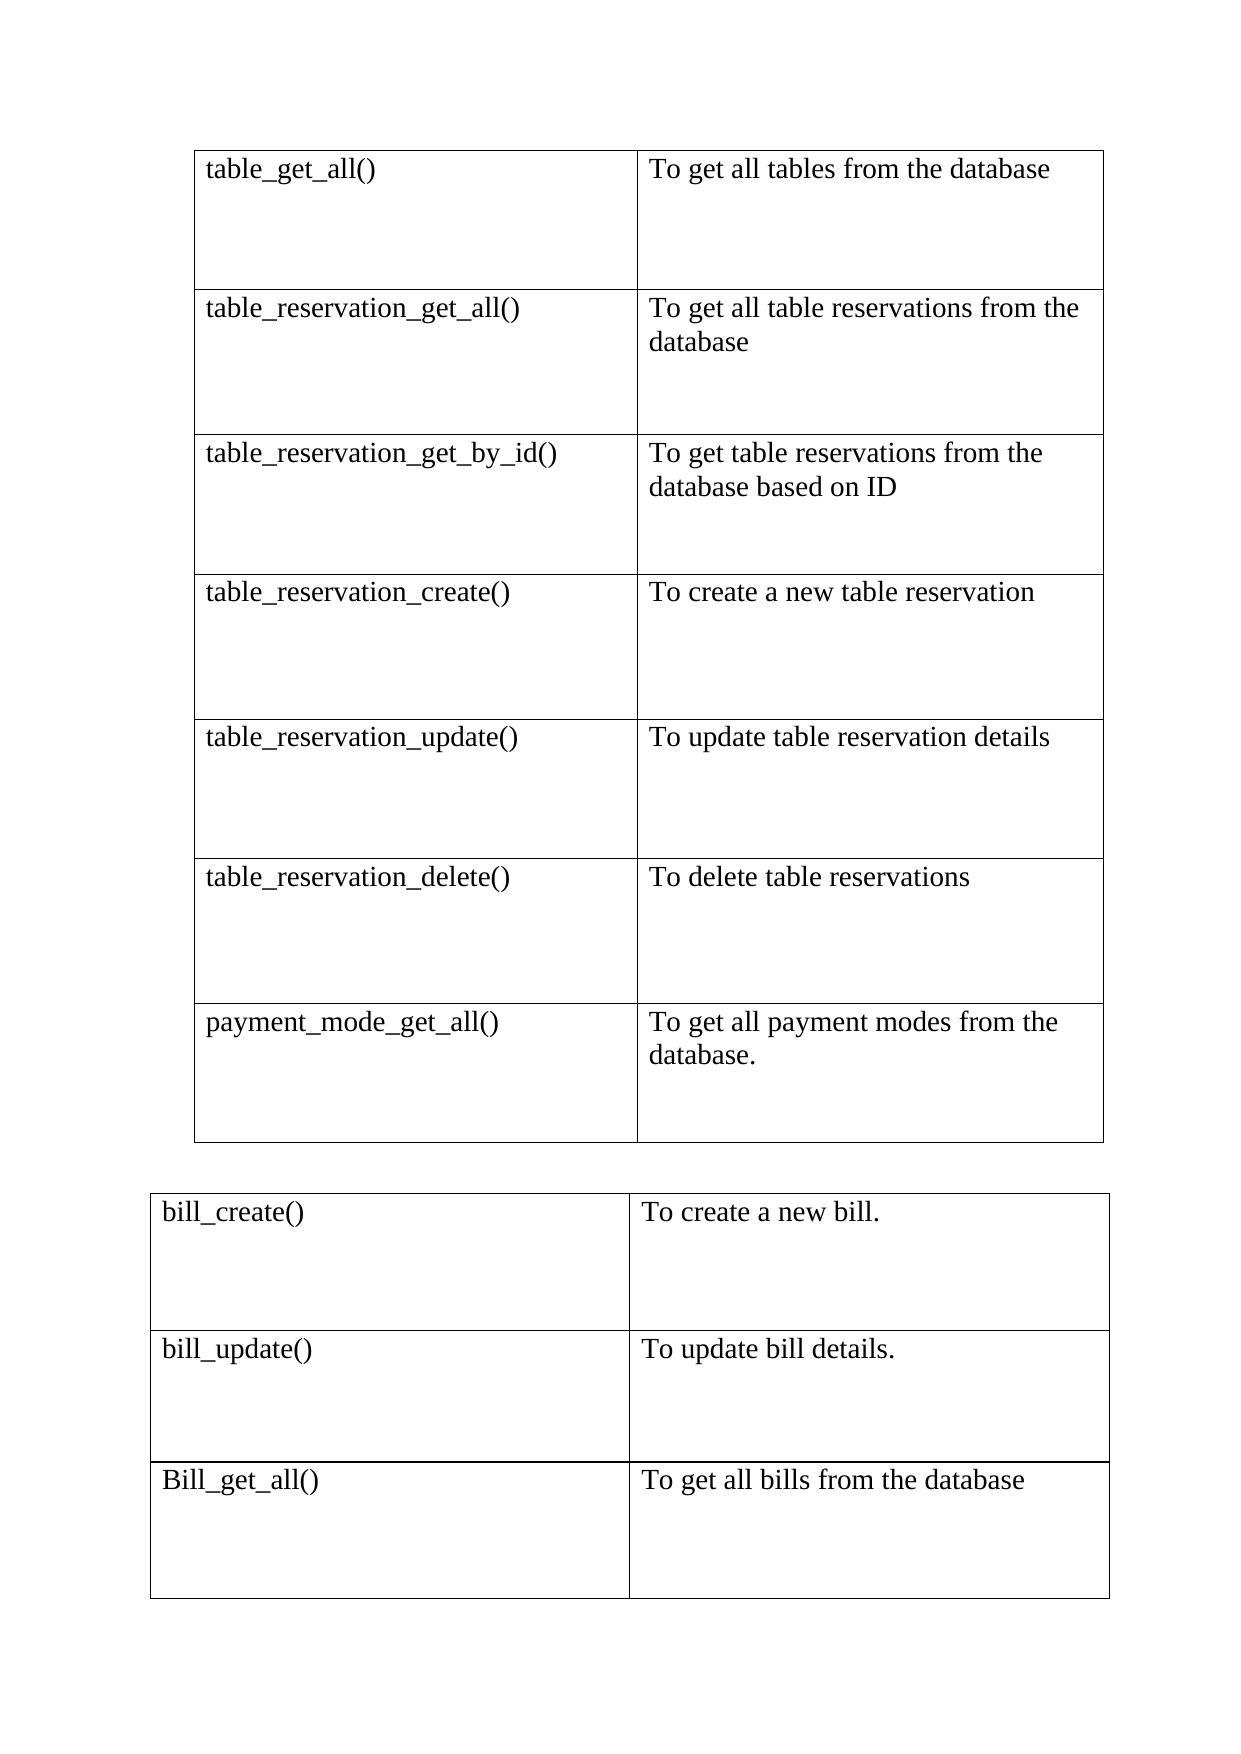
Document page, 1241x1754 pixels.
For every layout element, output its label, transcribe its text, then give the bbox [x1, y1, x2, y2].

table_cell table_get_all() [195, 151, 637, 289]
table_cell table_reservation_delete() [195, 859, 637, 1003]
table_cell To update table reservation details [638, 720, 1103, 858]
table_header bill_create() [151, 1194, 629, 1330]
table_cell To create a new table reservation [638, 575, 1103, 718]
table_cell payment_mode_get_all() [195, 1004, 637, 1142]
table_cell table_reservation_update() [195, 720, 637, 858]
table_cell table_reservation_get_all() [195, 290, 637, 434]
table_cell table_reservation_get_by_id() [195, 435, 637, 573]
table_header To create a new bill. [630, 1194, 1109, 1330]
table_cell To get table reservations from the database based on ID [638, 435, 1103, 573]
table_cell table_reservation_create() [195, 575, 637, 718]
table_cell To update bill details. [630, 1331, 1109, 1461]
table_cell To get all table reservations from the database [638, 290, 1103, 434]
table_cell To delete table reservations [638, 859, 1103, 1003]
table_cell To get all payment modes from the database. [638, 1004, 1103, 1142]
table_cell Bill_get_all() [151, 1463, 629, 1598]
table_cell bill_update() [151, 1331, 629, 1461]
table_cell To get all tables from the database [638, 151, 1103, 289]
table_cell To get all bills from the database [630, 1463, 1109, 1598]
